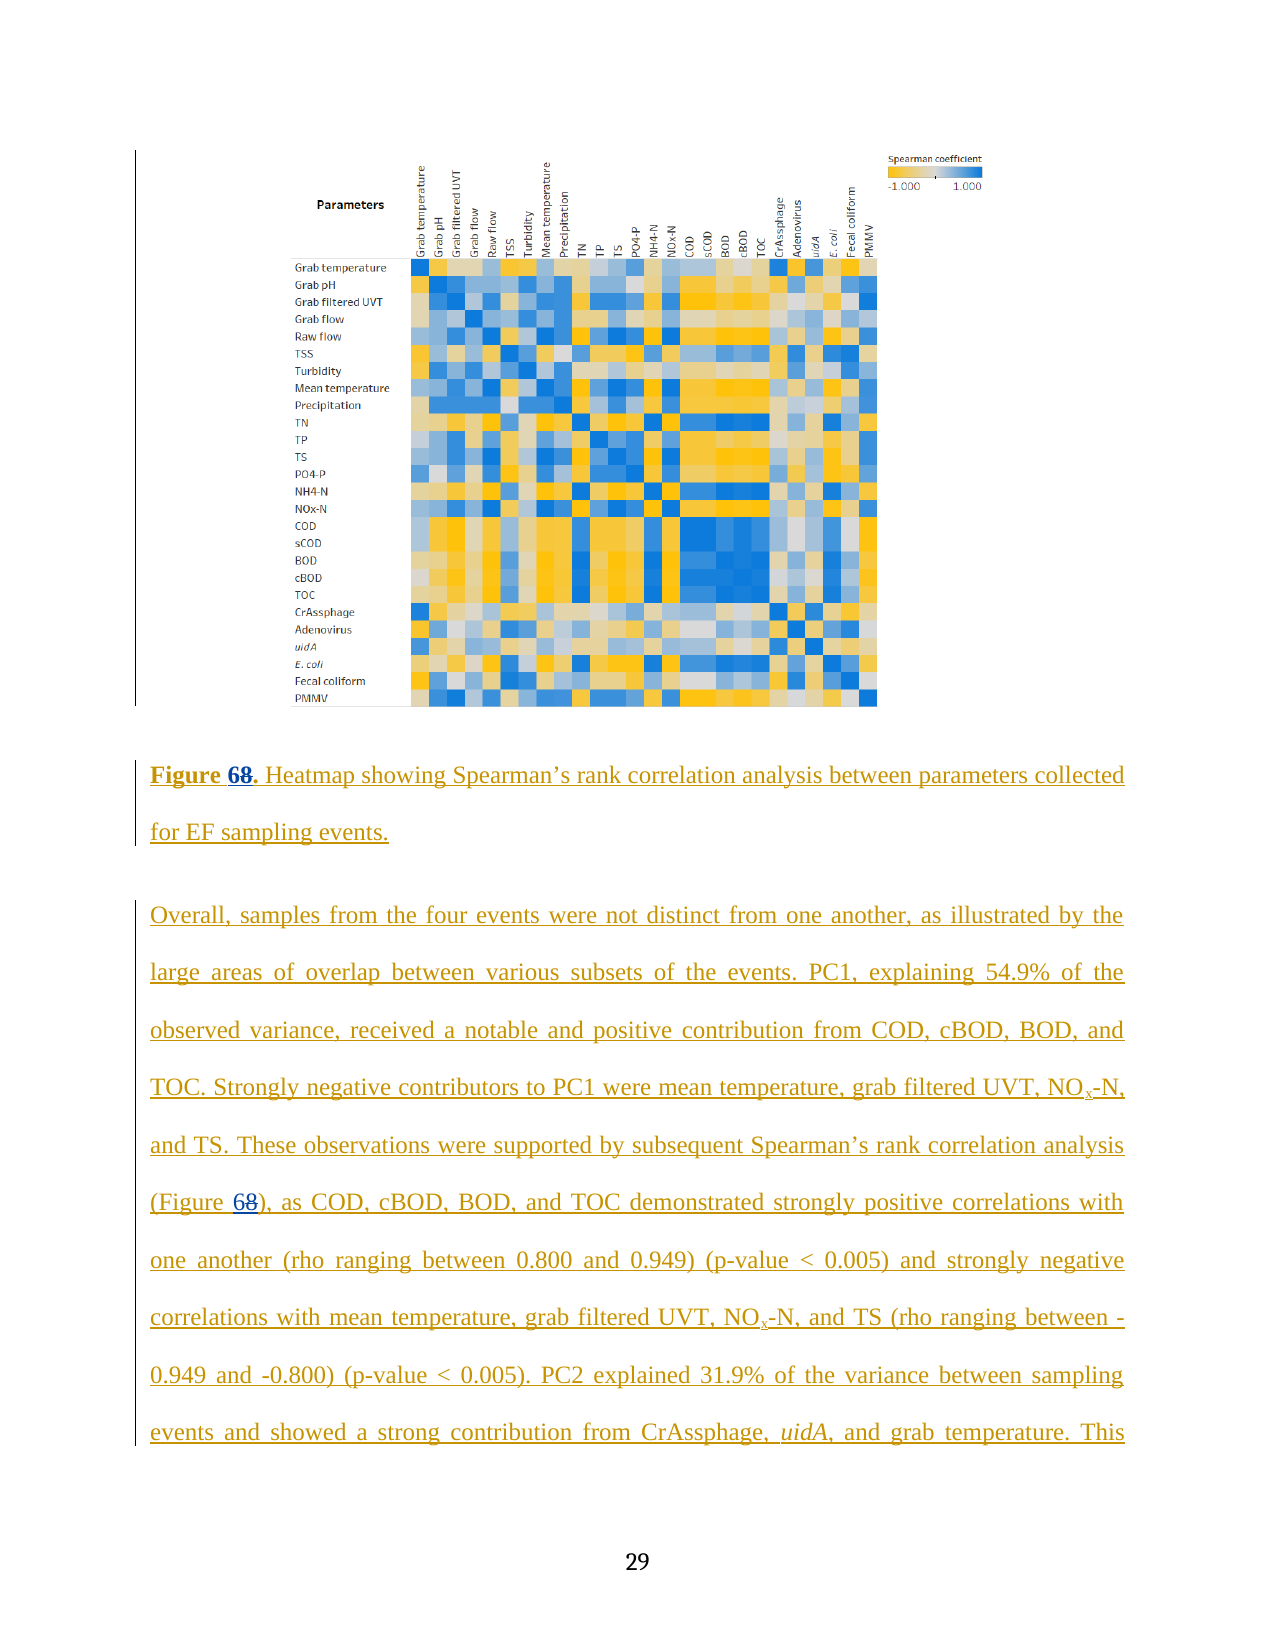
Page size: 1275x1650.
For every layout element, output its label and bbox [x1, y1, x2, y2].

picture [290, 150, 985, 707]
